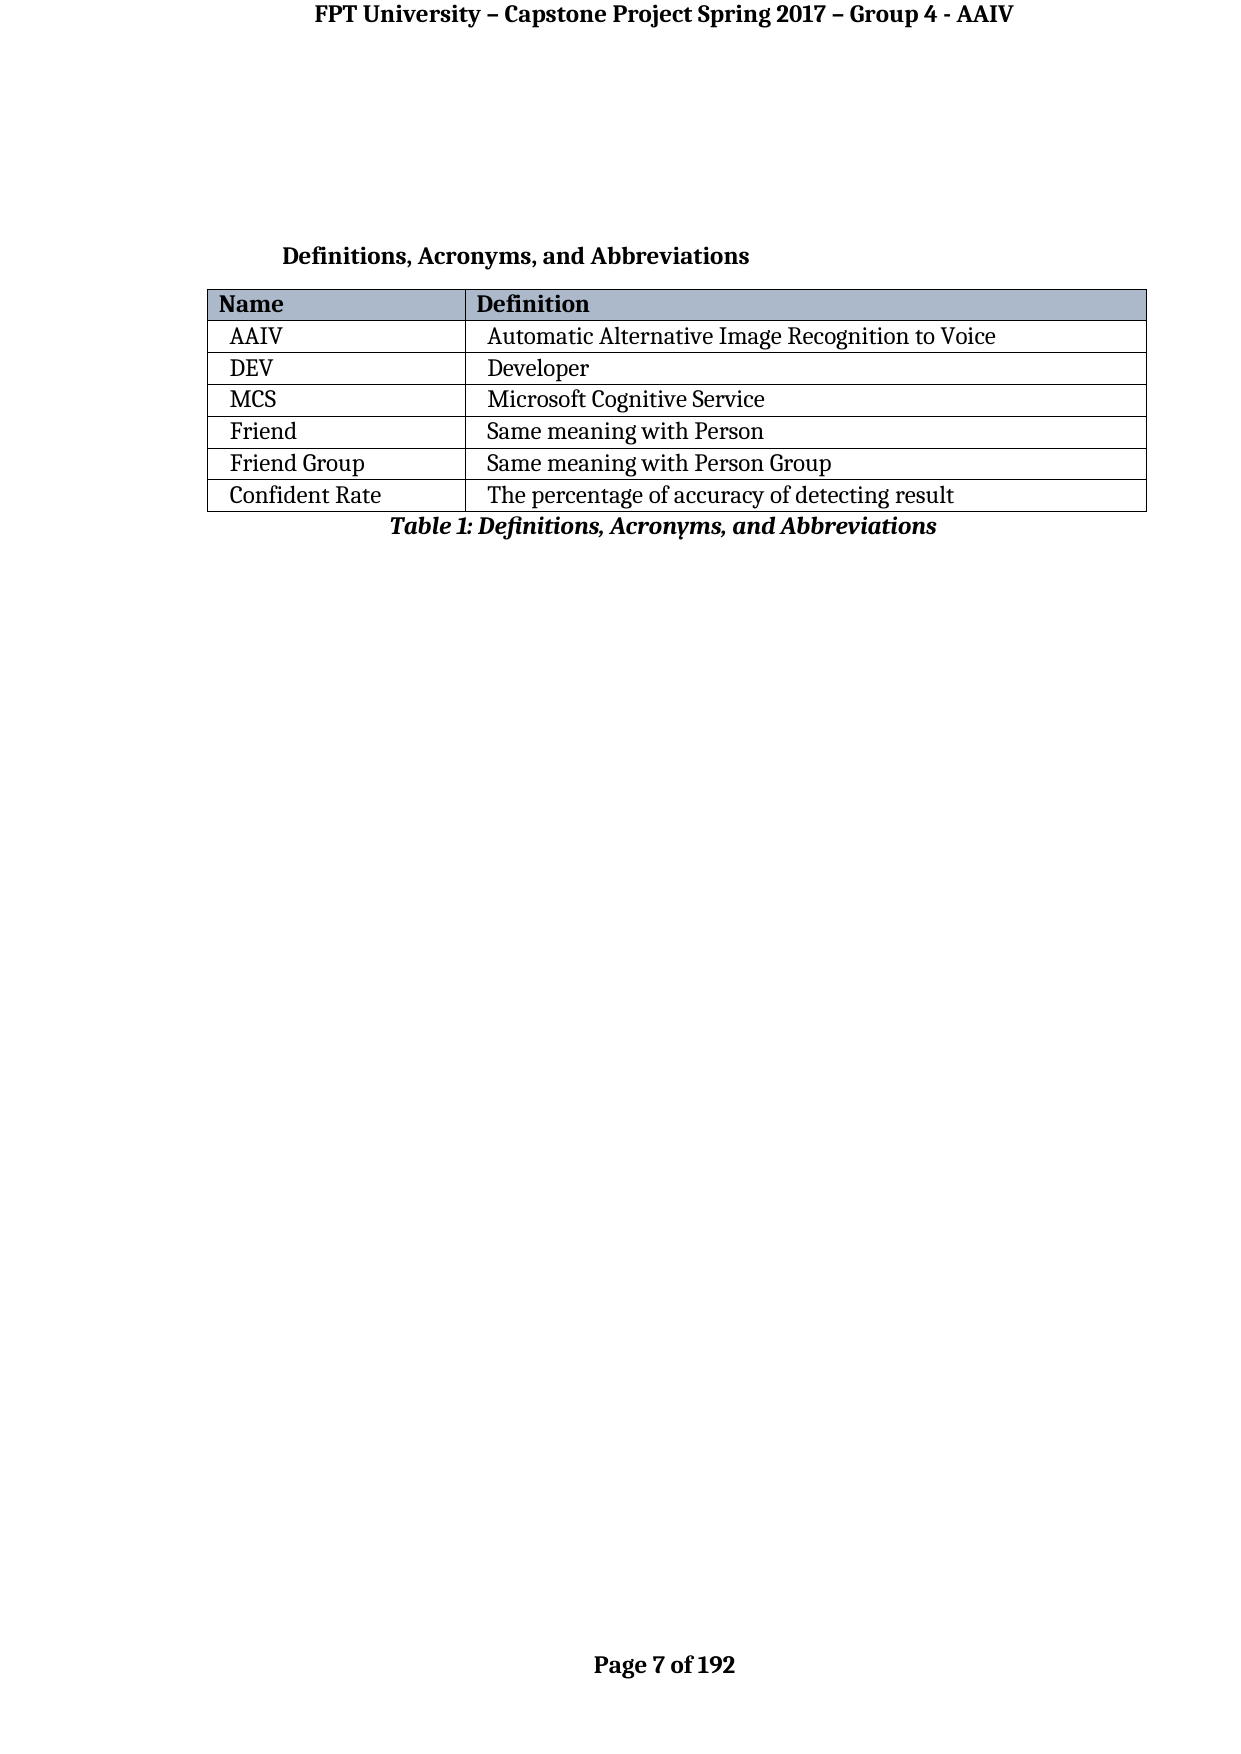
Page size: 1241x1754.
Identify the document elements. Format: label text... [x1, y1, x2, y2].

table_cell MCS [208, 385, 465, 416]
table_cell Automatic Alternative Image Recognition to Voice [466, 321, 1146, 352]
text Table 1: Definitions, Acronyms, and Abbreviations [207, 512, 1122, 541]
table_cell Developer [466, 353, 1146, 384]
table_cell AAIV [208, 321, 465, 352]
table_cell Same meaning with Person Group [466, 449, 1146, 479]
table_cell Friend Group [208, 449, 465, 479]
table_cell Friend [208, 417, 465, 447]
table_header Name [208, 290, 465, 320]
table_cell DEV [208, 353, 465, 384]
table_cell Same meaning with Person [466, 417, 1146, 447]
table_cell Confident Rate [208, 480, 465, 511]
table_cell Microsoft Cognitive Service [466, 385, 1146, 416]
text Definitions, Acronyms, and Abbreviations [282, 242, 1122, 271]
table_header Definition [466, 290, 1146, 320]
table_cell The percentage of accuracy of detecting result [466, 480, 1146, 511]
